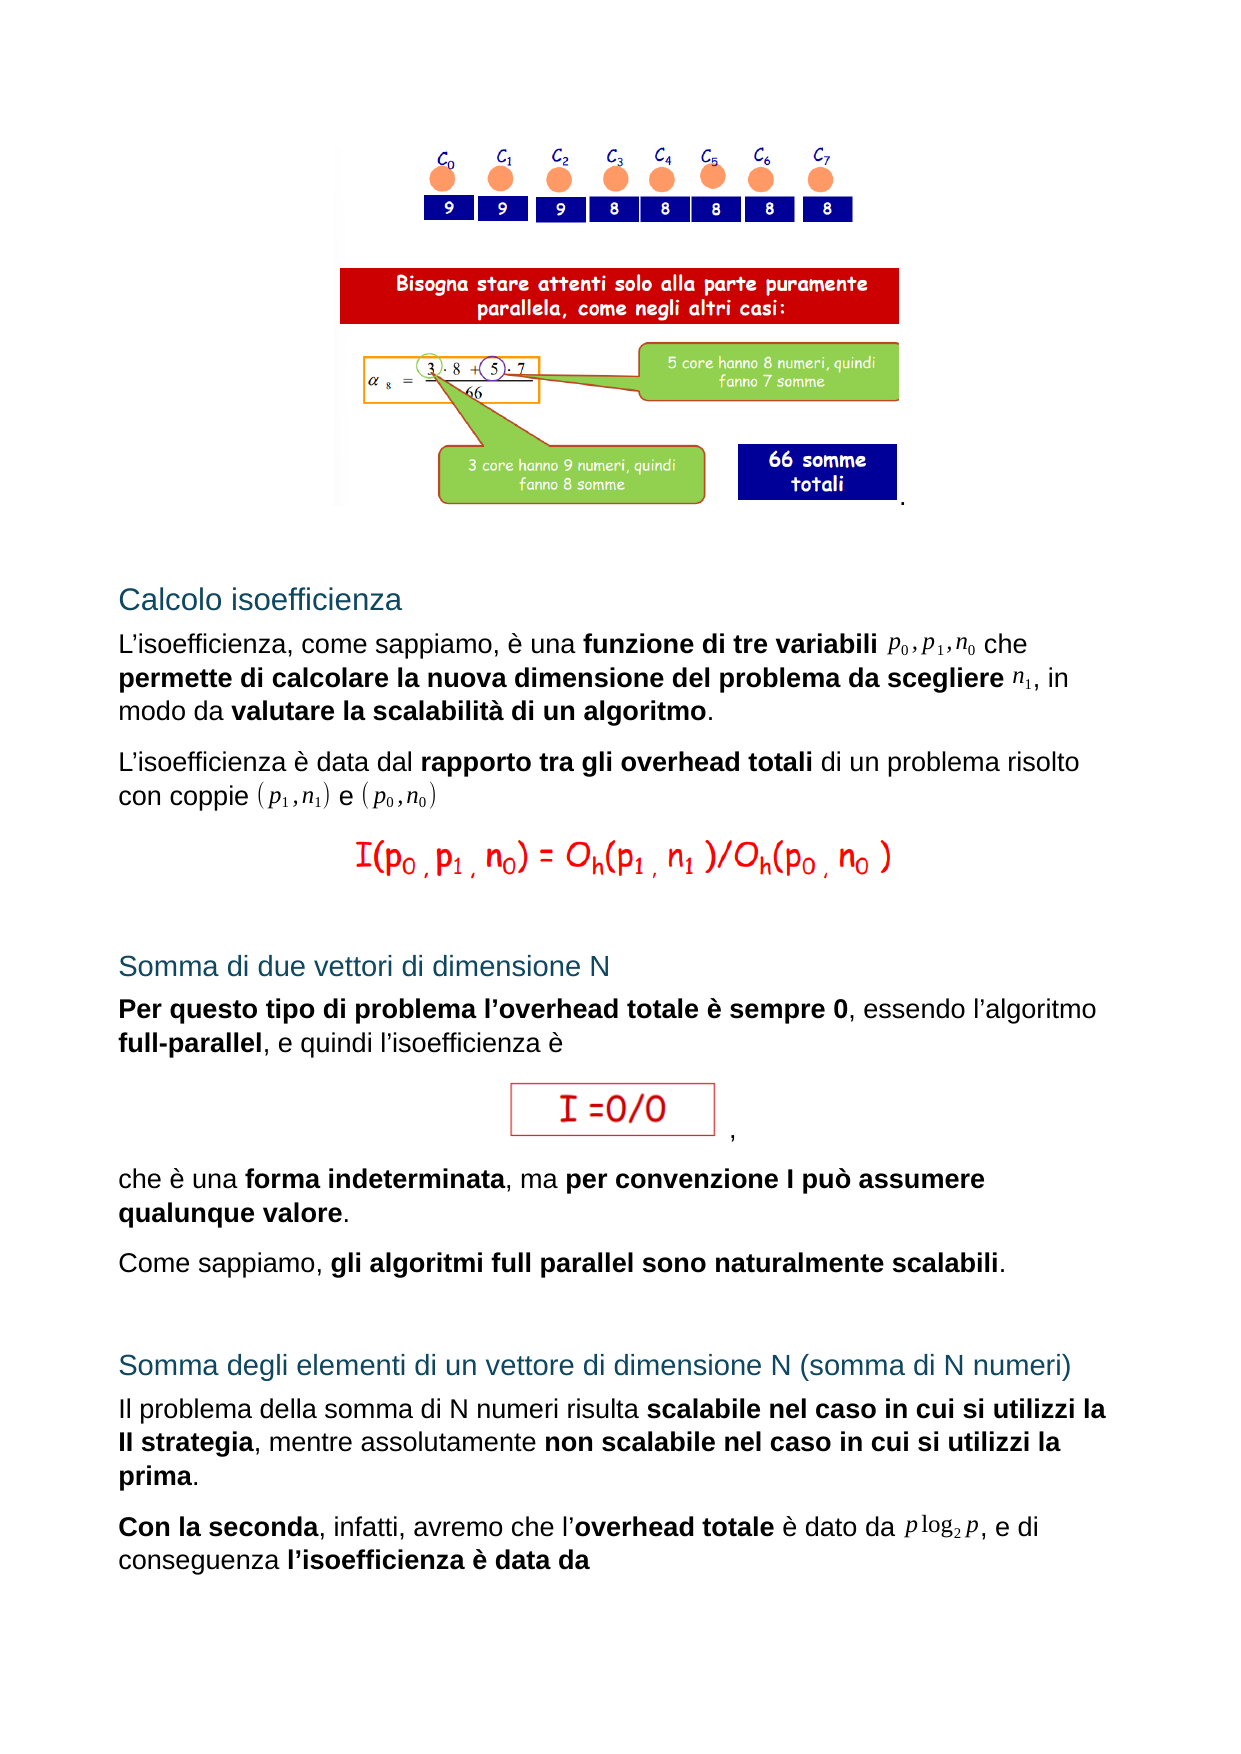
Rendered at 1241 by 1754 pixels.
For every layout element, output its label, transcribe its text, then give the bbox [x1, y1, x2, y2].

subtitle Somma di due vettori di dimensione N [118, 949, 1122, 982]
subtitle Calcolo isoefficienza [118, 581, 1122, 617]
picture [346, 830, 894, 879]
text L’isoefficienza, come sappiamo, è una funzione di tre variabili che permette di calcolare la nuova dimensione del problema da scegliere , in modo da valutare la scalabilità di un algoritmo. [118, 628, 1122, 727]
text L’isoefficienza è data dal rapporto tra gli overhead totali di un problema risolto con coppie e [118, 746, 1122, 812]
text Per questo tipo di problema l’overhead totale è sempre 0, essendo l’algoritmo full-parallel, e quindi l’isoefficienza è [118, 993, 1122, 1058]
text , [118, 1077, 1122, 1144]
subtitle Somma degli elementi di un vettore di dimensione N (somma di N numeri) [118, 1348, 1122, 1382]
text Con la seconda, infatti, avremo che l’overhead totale è dato da , e di conseguenza l’isoefficienza è data da [118, 1511, 1122, 1576]
text Il problema della somma di N numeri risulta scalabile nel caso in cui si utilizzi la II strategia, mentre assolutamente non scalabile nel caso in cui si utilizzi la prima. [118, 1393, 1122, 1491]
text che è una forma indeterminata, ma per convenzione I può assumere qualunque valore. [118, 1163, 1122, 1228]
picture [333, 147, 899, 506]
text Come sappiamo, gli algoritmi full parallel sono naturalmente scalabili. [118, 1247, 1122, 1278]
picture [503, 1077, 729, 1139]
